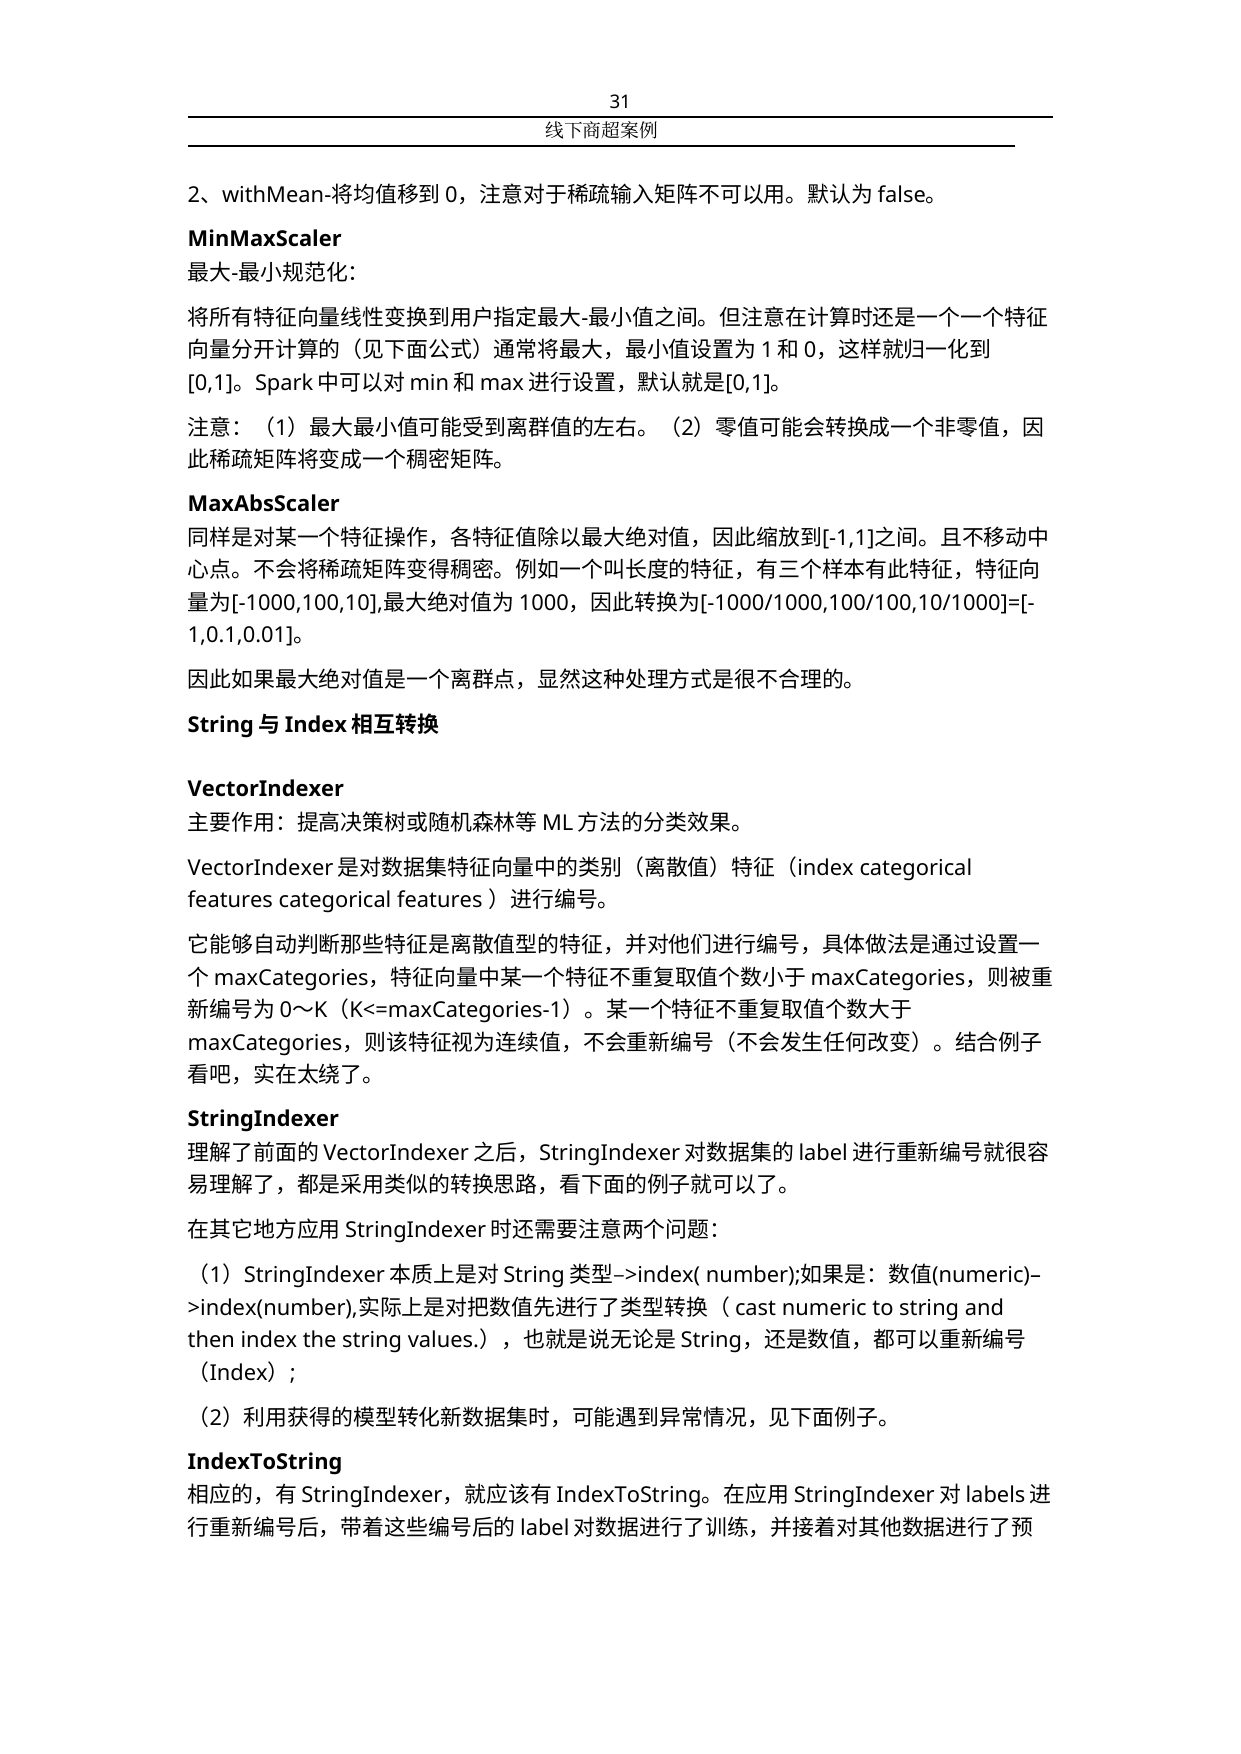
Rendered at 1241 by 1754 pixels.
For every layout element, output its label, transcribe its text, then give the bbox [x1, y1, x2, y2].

text StringIndexer [187, 1102, 1053, 1134]
text 主要作用：提高决策树或随机森林等ML方法的分类效果。 [187, 804, 1053, 837]
text 注意：（1）最大最小值可能受到离群值的左右。（2）零值可能会转换成一个非零值，因此稀疏矩阵将变成一个稠密矩阵。 [187, 409, 1053, 474]
text 同样是对某一个特征操作，各特征值除以最大绝对值，因此缩放到[-1,1]之间。且不移动中心点。不会将稀疏矩阵变得稠密。例如一个叫长度的特征，有三个样本有此特征，特征向量为[-1000,100,10],最大绝对值为1000，因此转换为[-1000/1000,100/100,10/1000]=[-1,0.1,0.01]。 [187, 519, 1053, 649]
text 2、withMean-将均值移到0，注意对于稀疏输入矩阵不可以用。默认为false。 [187, 177, 1053, 209]
text VectorIndexer [187, 772, 1053, 804]
text MinMaxScaler [187, 222, 1053, 254]
text （1）StringIndexer本质上是对String类型–>index( number);如果是：数值(numeric)–>index(number),实际上是对把数值先进行了类型转换（ cast numeric to string and then index the string values.），也就是说无论是String，还是数值，都可以重新编号（Index）; [187, 1257, 1053, 1387]
text VectorIndexer是对数据集特征向量中的类别（离散值）特征（index categorical features categorical features ）进行编号。 [187, 849, 1053, 914]
text 将所有特征向量线性变换到用户指定最大-最小值之间。但注意在计算时还是一个一个特征向量分开计算的（见下面公式）通常将最大，最小值设置为1和0，这样就归一化到[0,1]。Spark中可以对min和max进行设置，默认就是[0,1]。 [187, 299, 1053, 397]
text 理解了前面的VectorIndexer之后，StringIndexer对数据集的label进行重新编号就很容易理解了，都是采用类似的转换思路，看下面的例子就可以了。 [187, 1134, 1053, 1199]
text String与Index相互转换 [187, 707, 1053, 739]
text 它能够自动判断那些特征是离散值型的特征，并对他们进行编号，具体做法是通过设置一个maxCategories，特征向量中某一个特征不重复取值个数小于maxCategories，则被重新编号为0～K（K<=maxCategories-1）。某一个特征不重复取值个数大于maxCategories，则该特征视为连续值，不会重新编号（不会发生任何改变）。结合例子看吧，实在太绕了。 [187, 927, 1053, 1089]
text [187, 1477, 1053, 1542]
text （2）利用获得的模型转化新数据集时，可能遇到异常情况，见下面例子。 [187, 1399, 1053, 1432]
text MaxAbsScaler [187, 487, 1053, 519]
text 最大-最小规范化： [187, 254, 1053, 287]
text 在其它地方应用StringIndexer时还需要注意两个问题： [187, 1212, 1053, 1244]
text 因此如果最大绝对值是一个离群点，显然这种处理方式是很不合理的。 [187, 662, 1053, 694]
text IndexToString [187, 1444, 1053, 1477]
